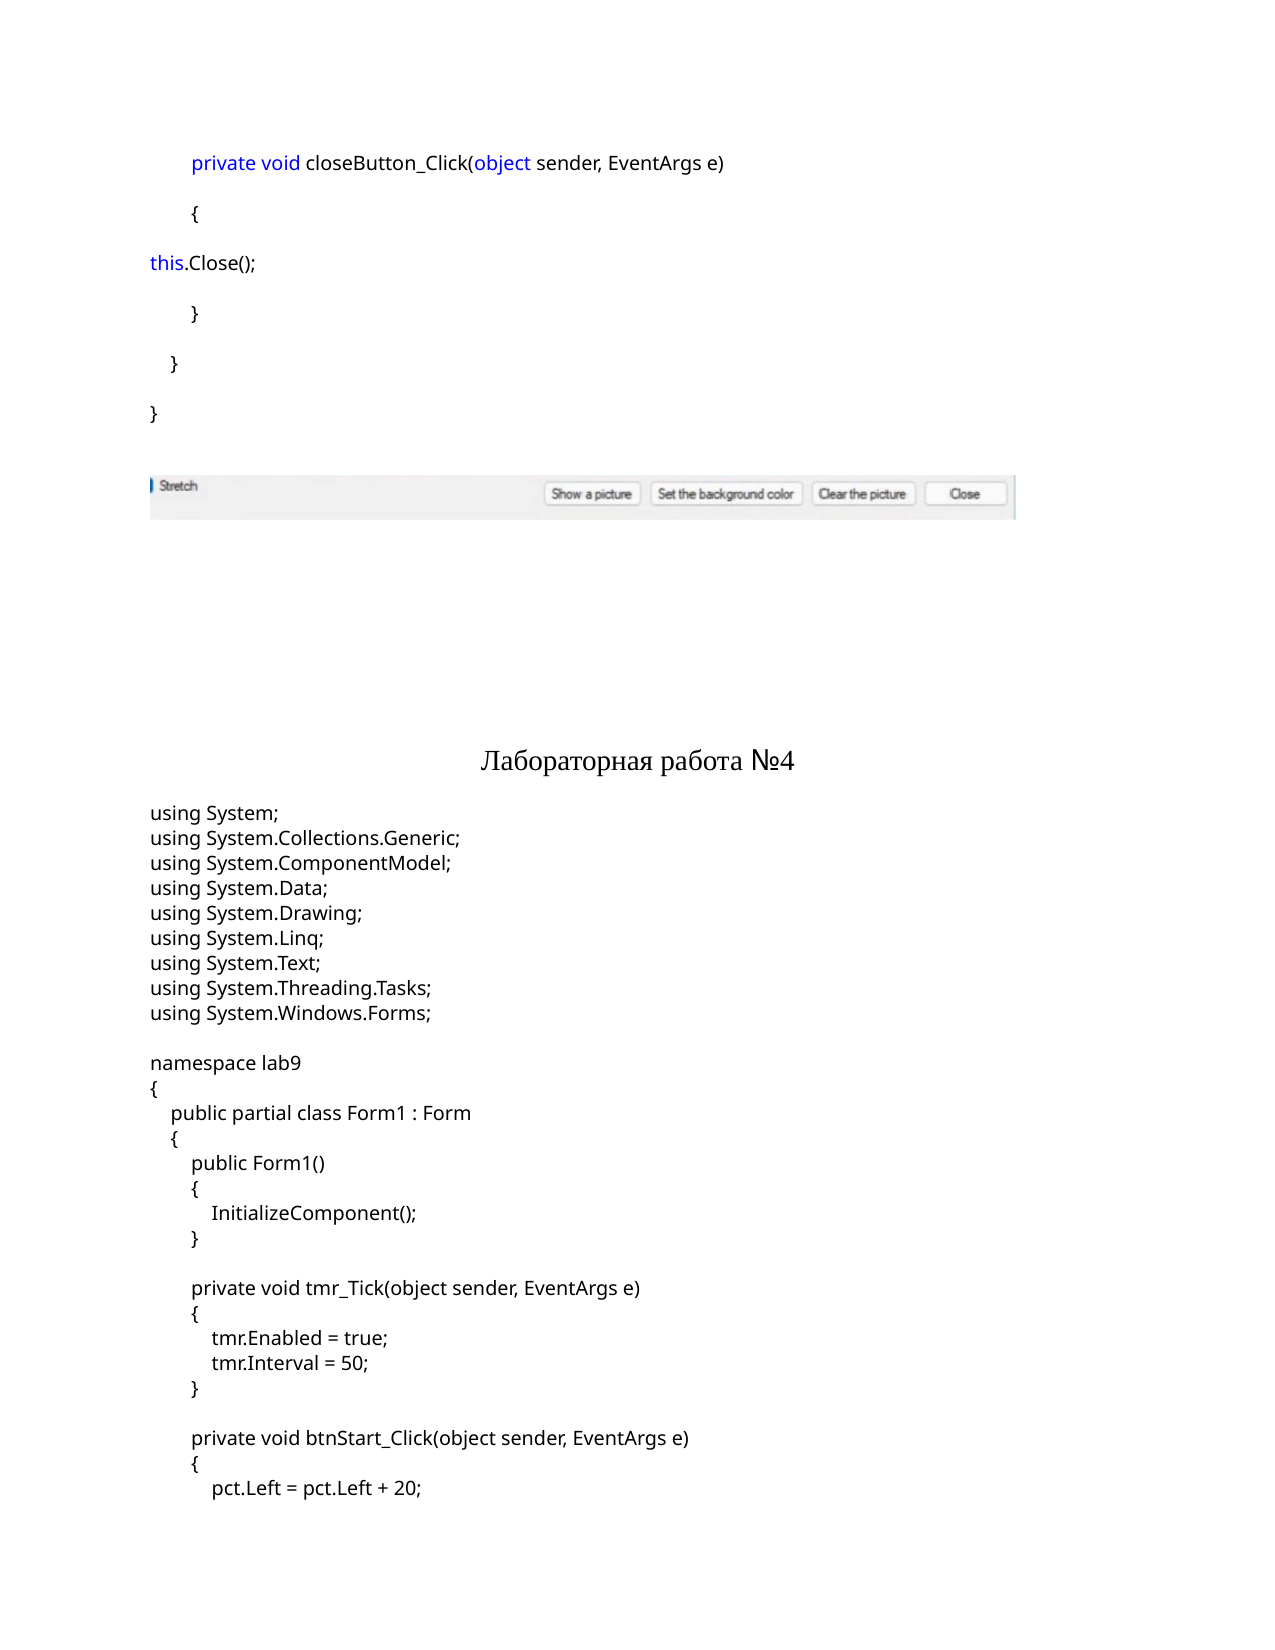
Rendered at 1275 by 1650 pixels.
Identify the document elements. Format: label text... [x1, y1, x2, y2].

text using System.Windows.Forms; [150, 1000, 1125, 1025]
text using System.Threading.Tasks; [150, 975, 1125, 1000]
text using System.Drawing; [150, 900, 1125, 925]
text { [150, 200, 1125, 225]
text private void closeButton_Click(object sender, EventArgs e) [150, 150, 1125, 175]
text tmr.Enabled = true; [150, 1325, 1125, 1350]
text { [150, 1125, 1125, 1150]
text using System.Linq; [150, 925, 1125, 950]
text { [150, 1300, 1125, 1325]
text public partial class Form1 : Form [150, 1100, 1125, 1125]
text InitializeComponent(); [150, 1200, 1125, 1225]
text using System; [150, 800, 1125, 825]
text using System.Text; [150, 950, 1125, 975]
text using System.Data; [150, 875, 1125, 900]
text } [150, 1375, 1125, 1400]
text } [150, 300, 1125, 325]
text namespace lab9 [150, 1050, 1125, 1075]
text { [150, 1450, 1125, 1475]
text } [150, 350, 1125, 375]
text using System.Collections.Generic; [150, 825, 1125, 850]
text this.Close(); [150, 250, 1125, 275]
text using System.ComponentModel; [150, 850, 1125, 875]
text private void tmr_Tick(object sender, EventArgs e) [150, 1275, 1125, 1300]
text Лабораторная работа №4 [150, 750, 1125, 775]
text { [150, 1075, 1125, 1100]
text public Form1() [150, 1150, 1125, 1175]
text private void btnStart_Click(object sender, EventArgs e) [150, 1425, 1125, 1450]
text { [150, 1175, 1125, 1200]
text tmr.Interval = 50; [150, 1350, 1125, 1375]
text pct.Left = pct.Left + 20; [150, 1475, 1125, 1500]
text } [150, 1225, 1125, 1250]
text } [150, 400, 1125, 425]
